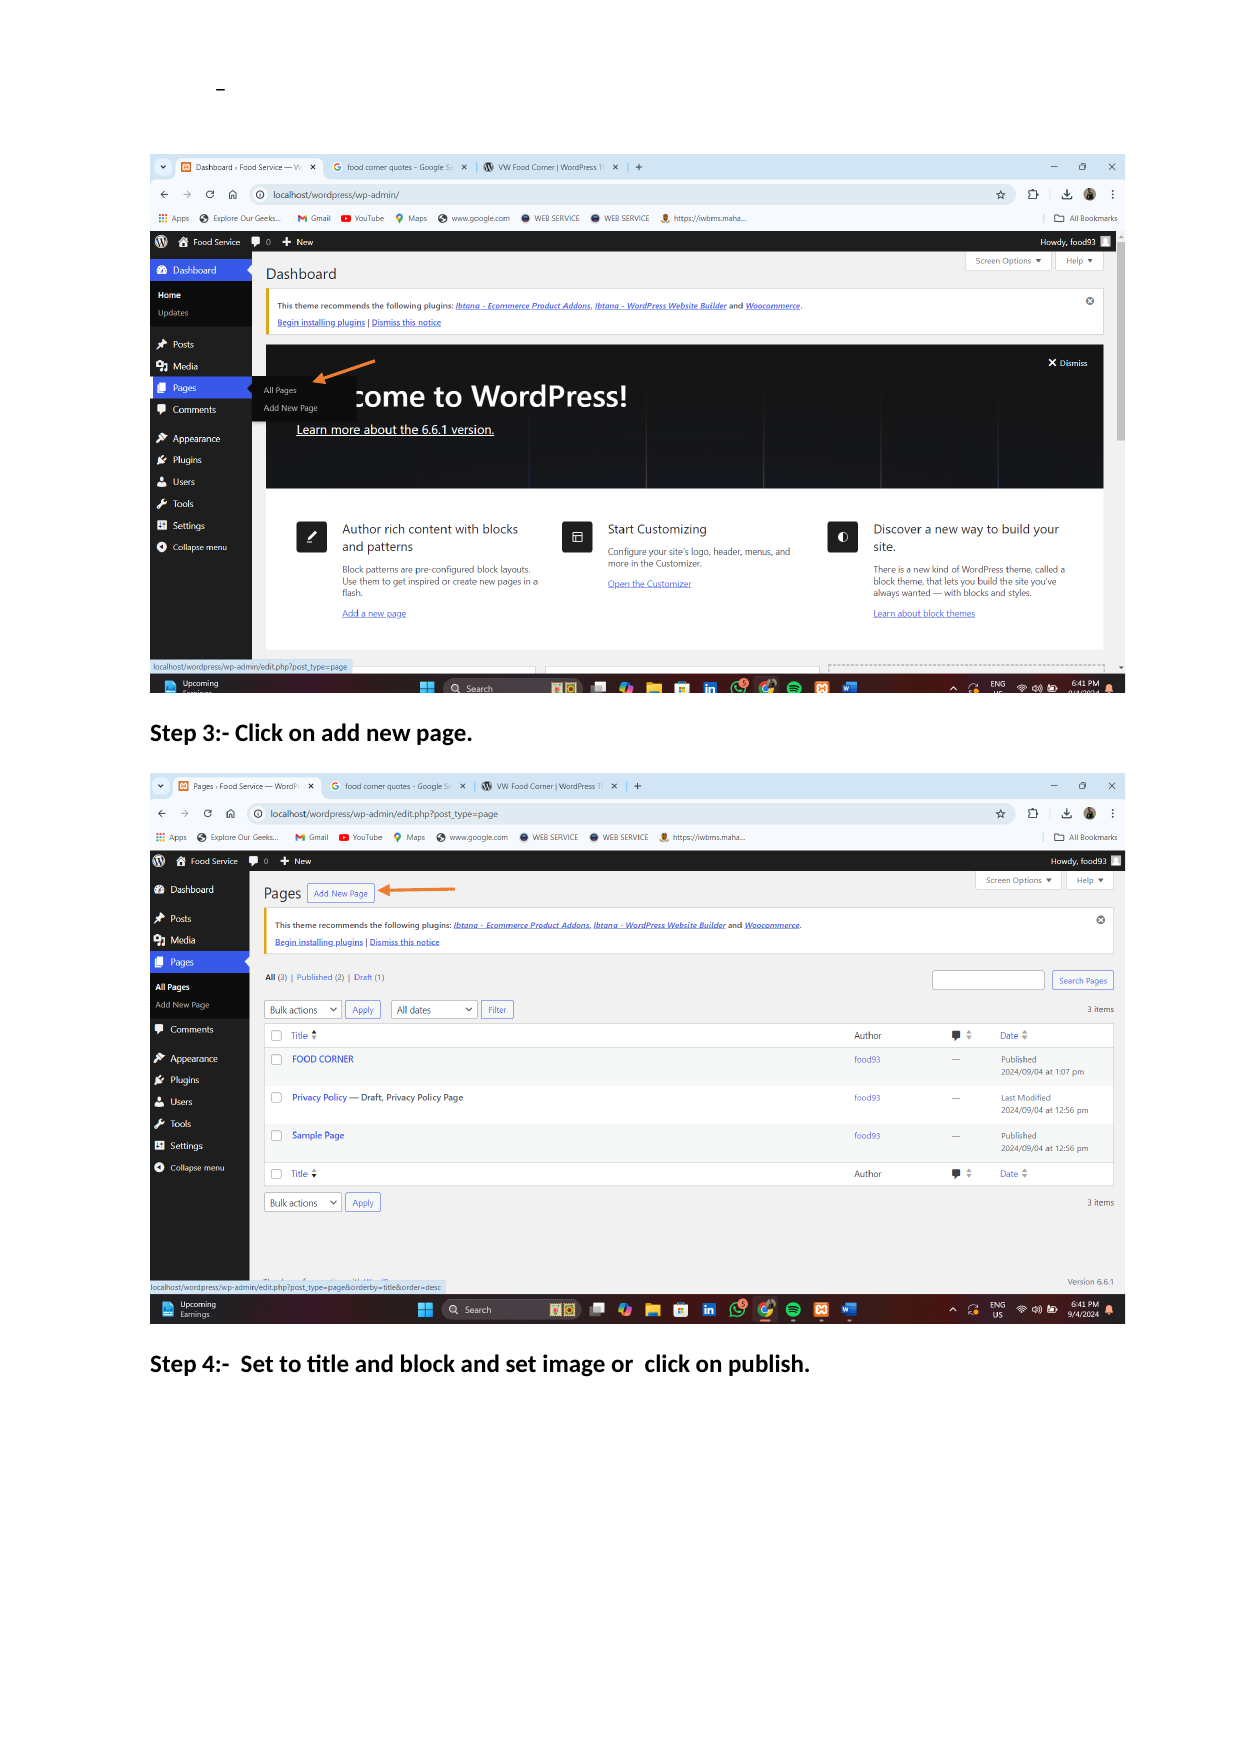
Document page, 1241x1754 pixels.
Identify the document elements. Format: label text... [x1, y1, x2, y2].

picture [150, 773, 1125, 1324]
picture [150, 154, 1125, 693]
text Step 4:- Set to title and block and set image or click on publish. [150, 1348, 1096, 1379]
text Step 3:- Click on add new page. [150, 718, 1096, 748]
